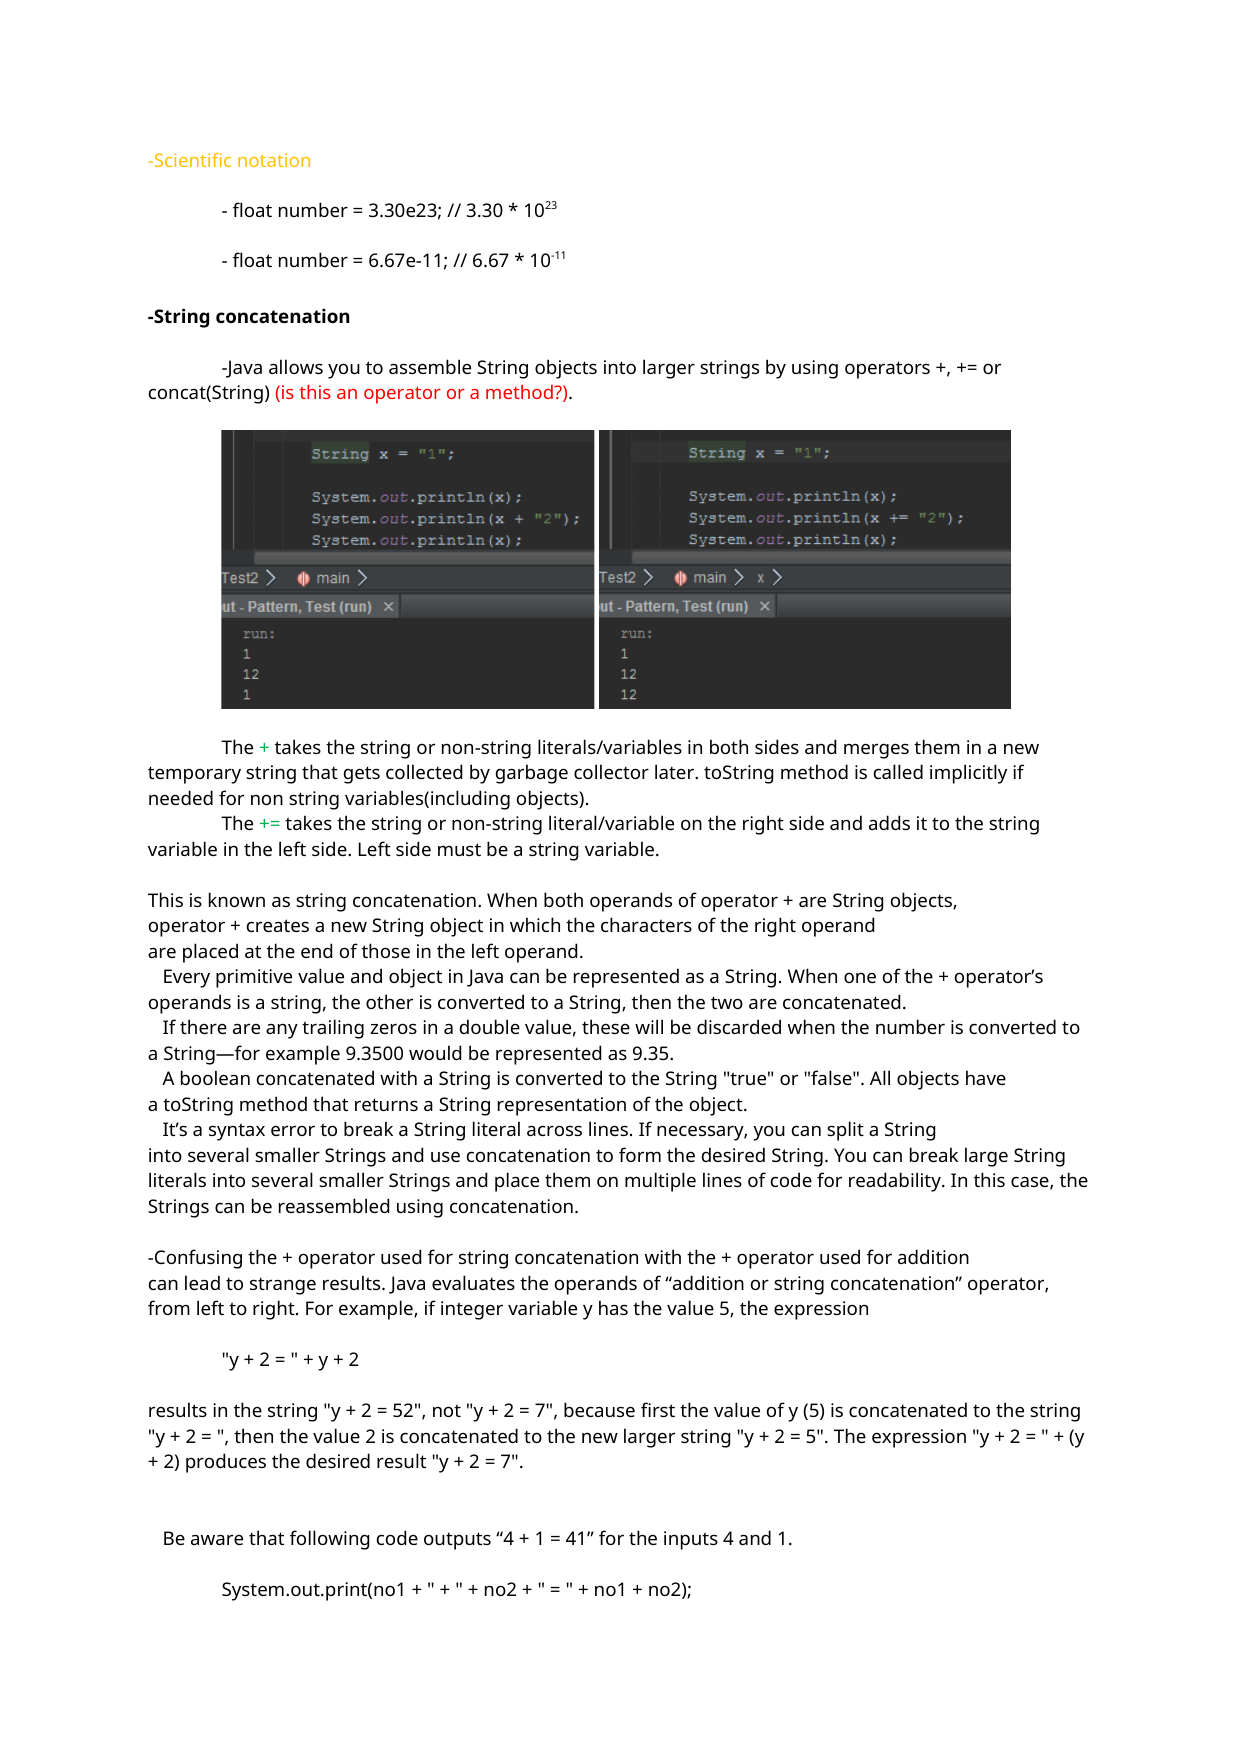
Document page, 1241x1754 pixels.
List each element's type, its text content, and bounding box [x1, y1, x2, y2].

text The + takes the string or non-string literals/variables in both sides and merges them in a new temporary string that gets collected by garbage collector later. toString method is called implicitly if needed for non string variables(including objects). [148, 734, 1093, 811]
picture [221, 430, 595, 709]
text If there are any trailing zeros in a double value, these will be discarded when the number is converted to a String—for example 9.3500 would be represented as 9.35. [148, 1015, 1093, 1066]
text -String concatenation [148, 298, 1093, 328]
text a toString method that returns a String representation of the object. [148, 1091, 1093, 1117]
text -Scientific notation [148, 148, 1093, 173]
text into several smaller Strings and use concatenation to form the desired String. You can break large String literals into several smaller Strings and place them on multiple lines of code for readability. In this case, the Strings can be reassembled using concatenation. [148, 1142, 1093, 1219]
text results in the string "y + 2 = 52", not "y + 2 = 7", because first the value of y (5) is concatenated to the string "y + 2 = ", then the value 2 is concatenated to the new larger string "y + 2 = 5". The expression "y + 2 = " + (y + 2) produces the desired result "y + 2 = 7". [148, 1397, 1093, 1474]
text are placed at the end of those in the left operand. [148, 938, 1093, 964]
text Be aware that following code outputs “4 + 1 = 41” for the inputs 4 and 1. [148, 1525, 1093, 1551]
text It’s a syntax error to break a String literal across lines. If necessary, you can split a String [148, 1117, 1093, 1142]
text - float number = 3.30e23; // 3.30 * 1023 [148, 198, 1093, 223]
text -Confusing the + operator used for string concatenation with the + operator used for addition [148, 1244, 1093, 1270]
text -Java allows you to assemble String objects into larger strings by using operators +, += or concat(String) (is this an operator or a method?). [148, 354, 1093, 405]
picture [599, 430, 1011, 709]
text operator + creates a new String object in which the characters of the right operand [148, 913, 1093, 938]
text Every primitive value and object in Java can be represented as a String. When one of the + operator’s operands is a string, the other is converted to a String, then the two are concatenated. [148, 964, 1093, 1015]
text The += takes the string or non-string literal/variable on the right side and adds it to the string variable in the left side. Left side must be a string variable. [148, 811, 1093, 862]
text System.out.print(no1 + " + " + no2 + " = " + no1 + no2); [148, 1576, 1093, 1602]
text "y + 2 = " + y + 2 [148, 1346, 1093, 1372]
text This is known as string concatenation. When both operands of operator + are String objects, [148, 887, 1093, 913]
text can lead to strange results. Java evaluates the operands of “addition or string concatenation” operator, from left to right. For example, if integer variable y has the value 5, the expression [148, 1270, 1093, 1321]
text A boolean concatenated with a String is converted to the String "true" or "false". All objects have [148, 1066, 1093, 1091]
text - float number = 6.67e-11; // 6.67 * 10-11 [148, 248, 1093, 273]
